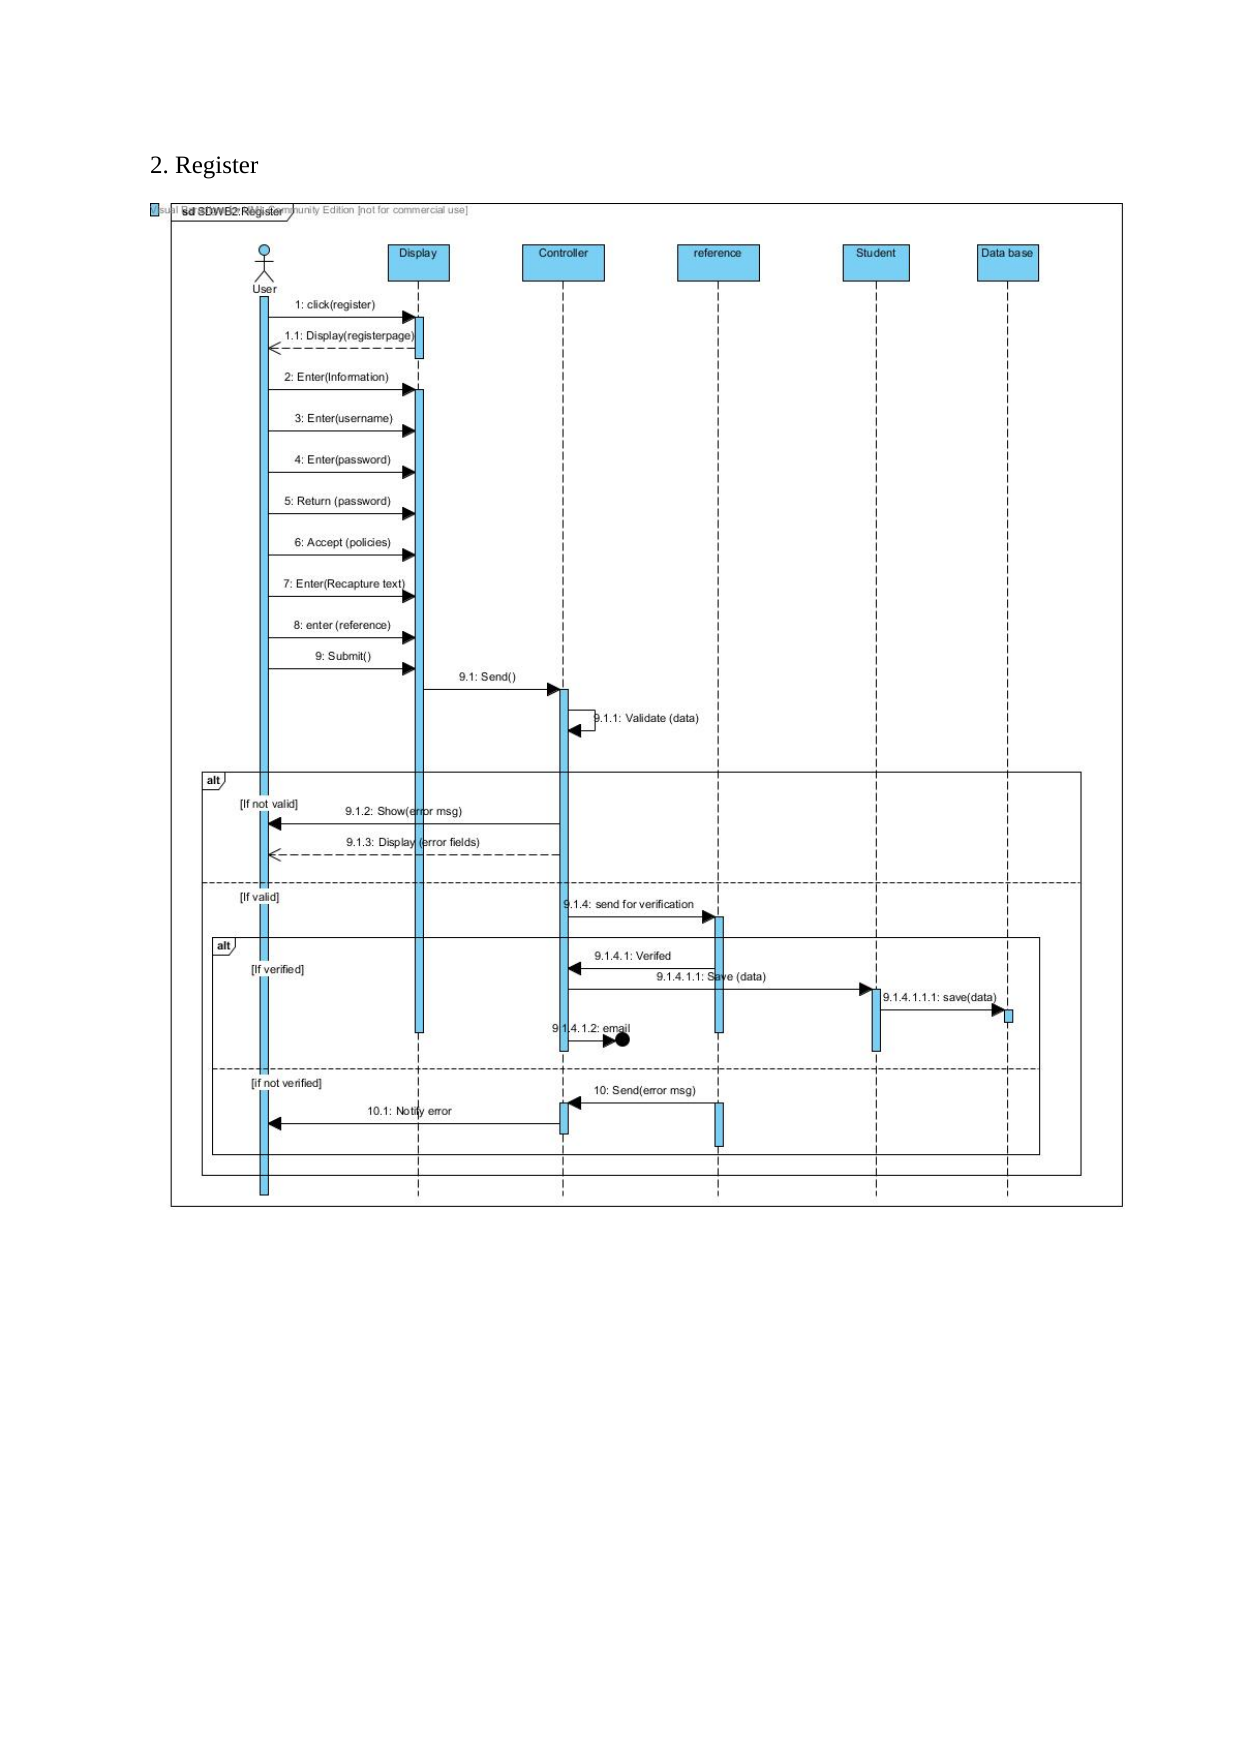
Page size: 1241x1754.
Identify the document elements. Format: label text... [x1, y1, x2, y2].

picture [150, 203, 1125, 1210]
text 2. Register [150, 150, 1090, 179]
